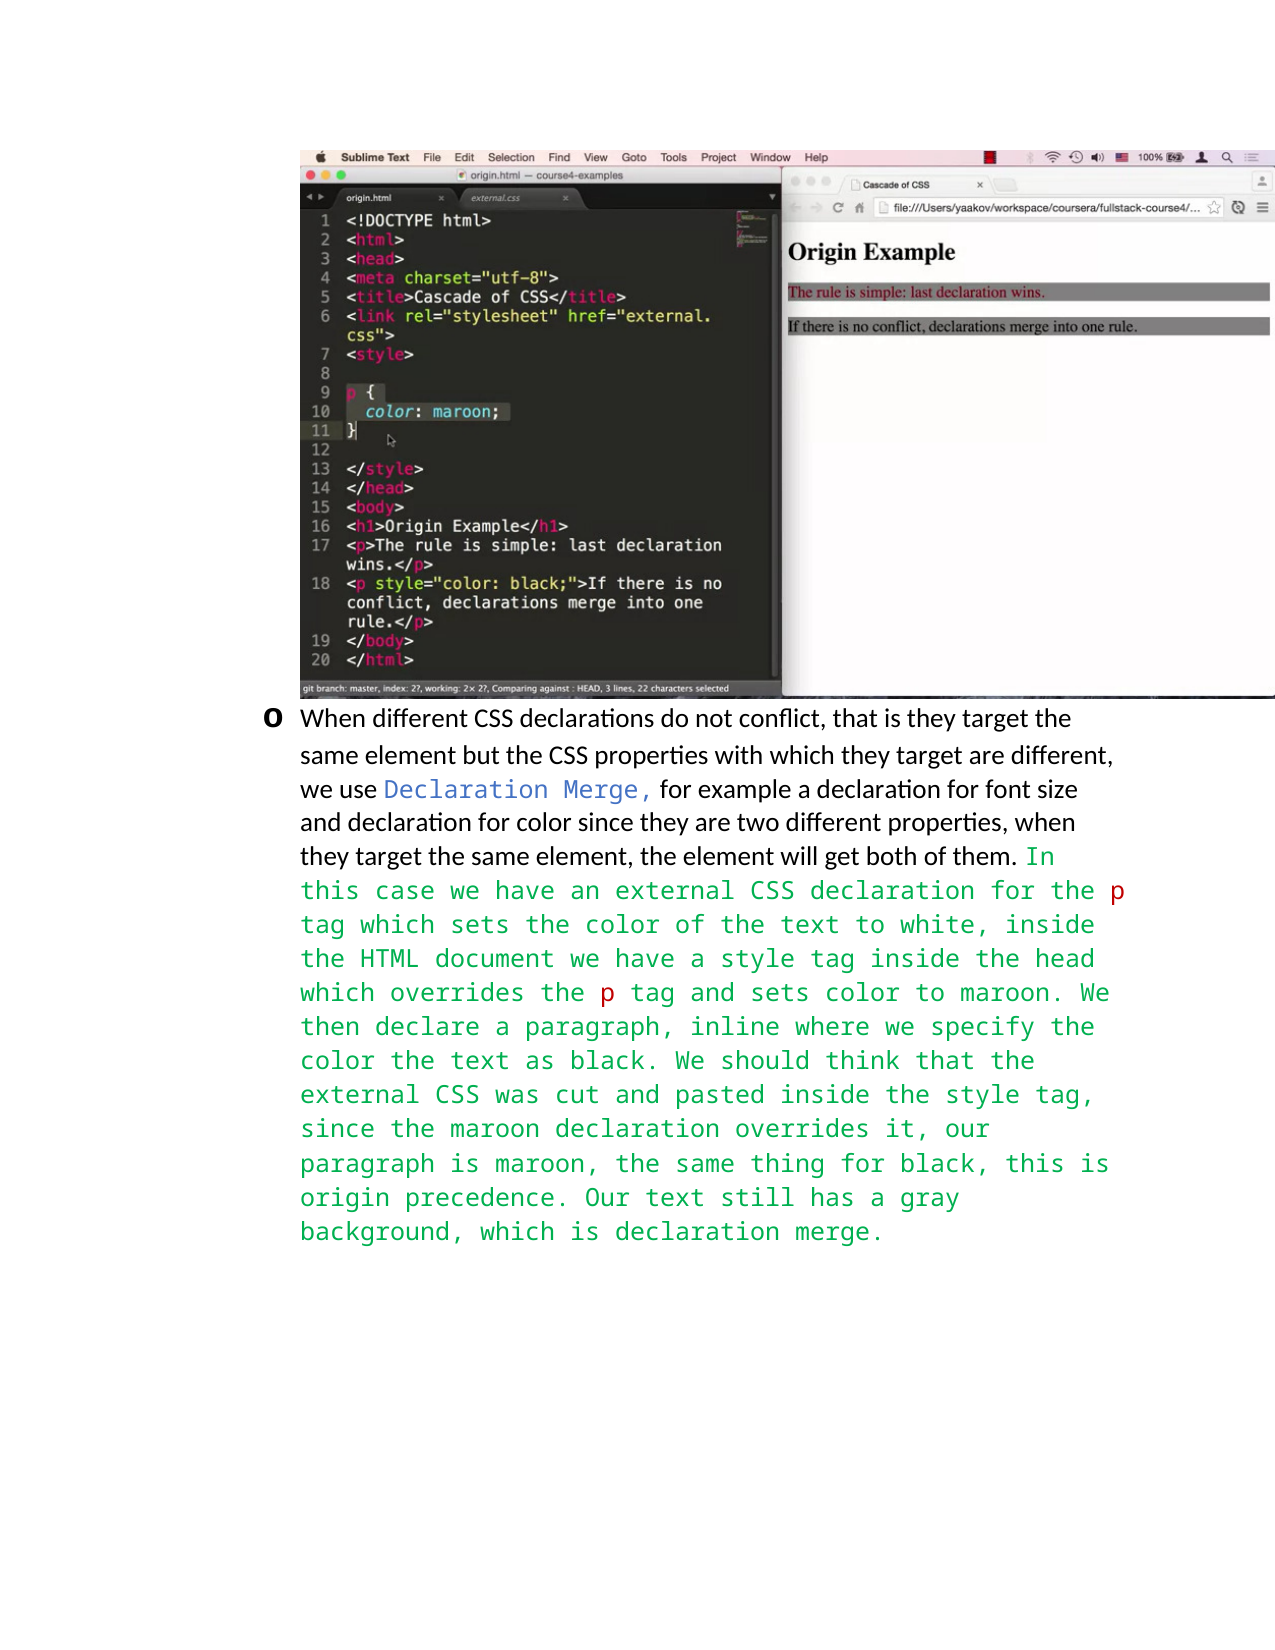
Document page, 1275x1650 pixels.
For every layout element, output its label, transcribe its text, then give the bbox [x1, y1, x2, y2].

picture [300, 150, 1275, 699]
list When different CSS declarations do not conflict, that is they target the same element but the CSS properties with which they target are different, we use Declaration Merge, for example a declaration for font size and declaration for color since they are two different properties, when they target the same element, the element will get both of them. In this case we have an external CSS declaration for the p tag which sets the color of the text to white, inside the HTML document we have a style tag inside the head which overrides the p tag and sets color to maroon. We then declare a paragraph, inline where we specify the color the text as black. We should think that the external CSS was cut and pasted inside the style tag, since the maroon declaration overrides it, our paragraph is maroon, the same thing for black, this is origin precedence. Our text still has a gray background, which is declaration merge. [262, 698, 1125, 1247]
